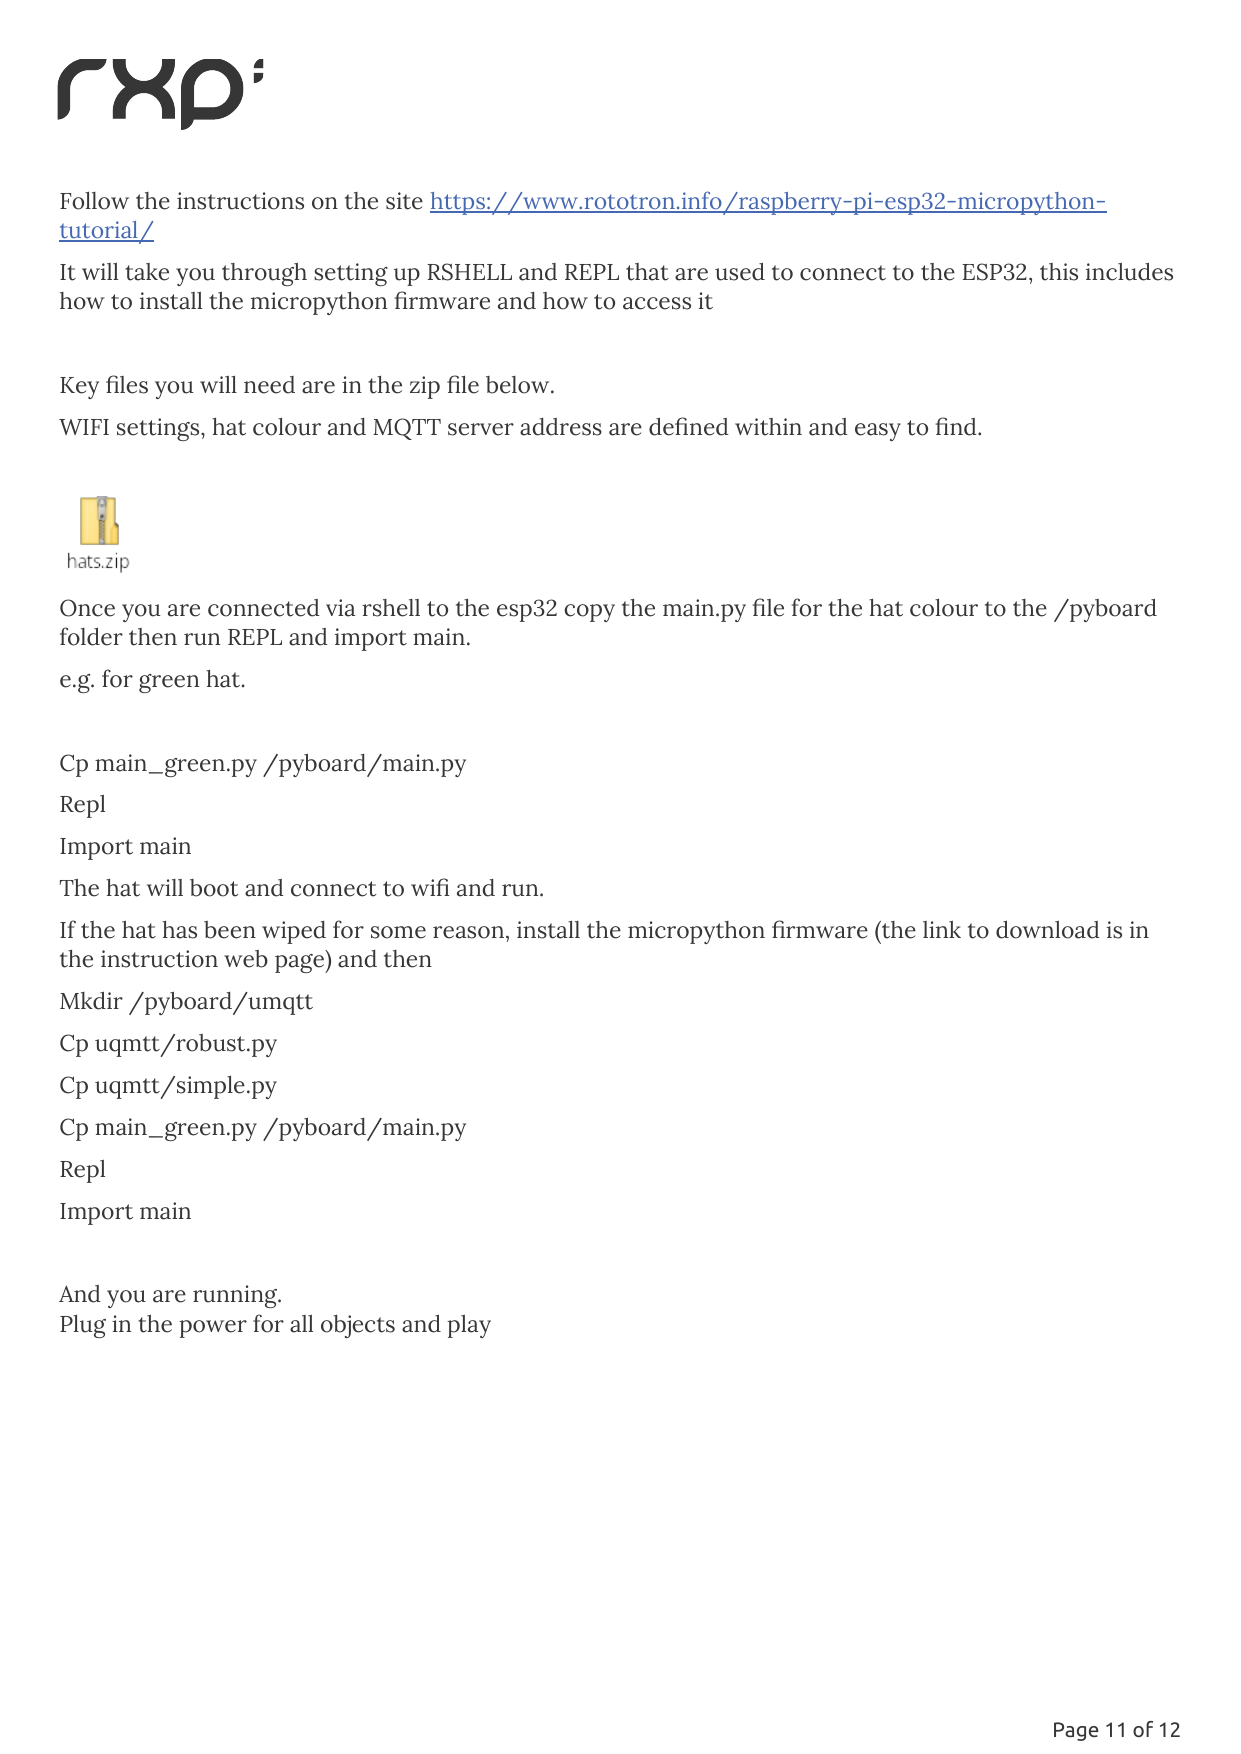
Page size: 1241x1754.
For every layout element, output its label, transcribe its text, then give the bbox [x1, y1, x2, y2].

text Cp main_green.py /pyboard/main.py [59, 1112, 1181, 1142]
picture [57, 59, 264, 130]
text Follow the instructions on the site https://www.rototron.info/raspberry-pi-esp32-micropython-tutorial/ [59, 186, 1181, 245]
text Key files you will need are in the zip file below. [59, 370, 1181, 400]
text Cp uqmtt/simple.py [59, 1070, 1181, 1100]
text Cp main_green.py /pyboard/main.py [59, 748, 1181, 777]
text It will take you through setting up RSHELL and REPL that are used to connect to the ESP32, this includes how to install the micropython firmware and how to access it [59, 257, 1181, 316]
text Repl [59, 1154, 1181, 1183]
text Import main [59, 1196, 1181, 1225]
text Mkdir /pyboard/umqtt [59, 987, 1181, 1016]
text Repl [59, 790, 1181, 819]
text If the hat has been wiped for some reason, install the micropython firmware (the link to download is in the instruction web page) and then [59, 915, 1181, 974]
text And you are running. Plug in the power for all objects and play [59, 1280, 1181, 1338]
text WIFI settings, hat colour and MQTT server address are defined within and easy to find. [59, 412, 1181, 442]
text The hat will boot and connect to wifi and run. [59, 873, 1181, 903]
text Cp uqmtt/robust.py [59, 1028, 1181, 1058]
text Import main [59, 832, 1181, 861]
text e.g. for green hat. [59, 664, 1181, 693]
text Once you are connected via rshell to the esp32 copy the main.py file for the hat colour to the /pyboard folder then run REPL and import main. [59, 593, 1181, 652]
